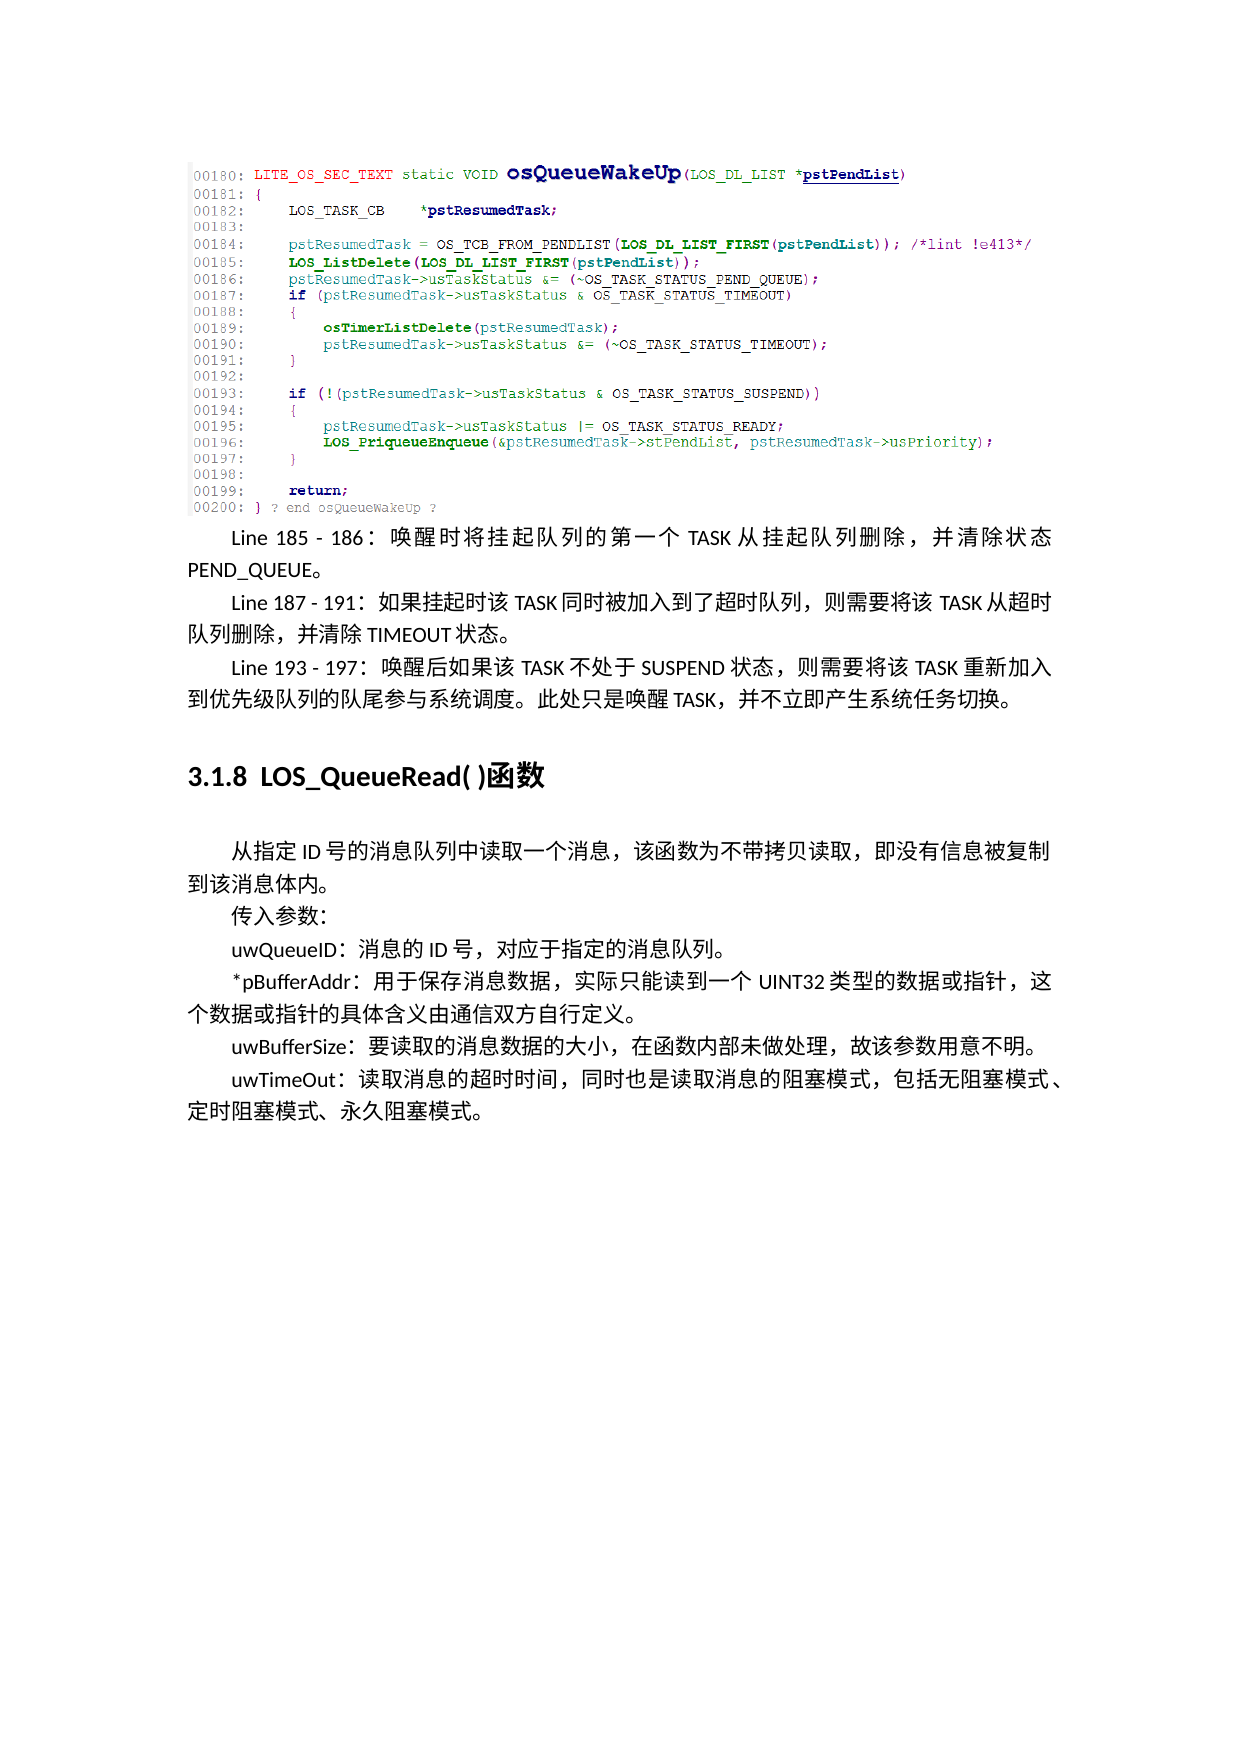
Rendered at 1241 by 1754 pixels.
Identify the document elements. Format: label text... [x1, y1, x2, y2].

text uwQueueID：消息的ID号，对应于指定的消息队列。 [187, 931, 1053, 964]
text Line 187 - 191：如果挂起时该TASK同时被加入到了超时队列，则需要将该TASK从超时队列删除，并清除TIMEOUT状态。 [187, 584, 1053, 649]
text *pBufferAddr：用于保存消息数据，实际只能读到一个UINT32类型的数据或指针，这个数据或指针的具体含义由通信双方自行定义。 [187, 964, 1053, 1029]
subtitle 3.1.8 LOS_QueueRead( )函数 [187, 742, 1053, 807]
picture [187, 162, 1053, 516]
text Line 193 - 197：唤醒后如果该TASK不处于SUSPEND状态，则需要将该TASK重新加入到优先级队列的队尾参与系统调度。此处只是唤醒TASK，并不立即产生系统任务切换。 [187, 649, 1053, 714]
text 从指定ID号的消息队列中读取一个消息，该函数为不带拷贝读取，即没有信息被复制到该消息体内。 [187, 834, 1053, 899]
text Line 185 - 186：唤醒时将挂起队列的第一个TASK从挂起队列删除，并清除状态PEND_QUEUE。 [187, 519, 1053, 584]
text uwTimeOut：读取消息的超时时间，同时也是读取消息的阻塞模式，包括无阻塞模式、定时阻塞模式、永久阻塞模式。 [187, 1061, 1053, 1126]
text uwBufferSize：要读取的消息数据的大小，在函数内部未做处理，故该参数用意不明。 [187, 1029, 1053, 1061]
text 传入参数： [187, 899, 1053, 931]
